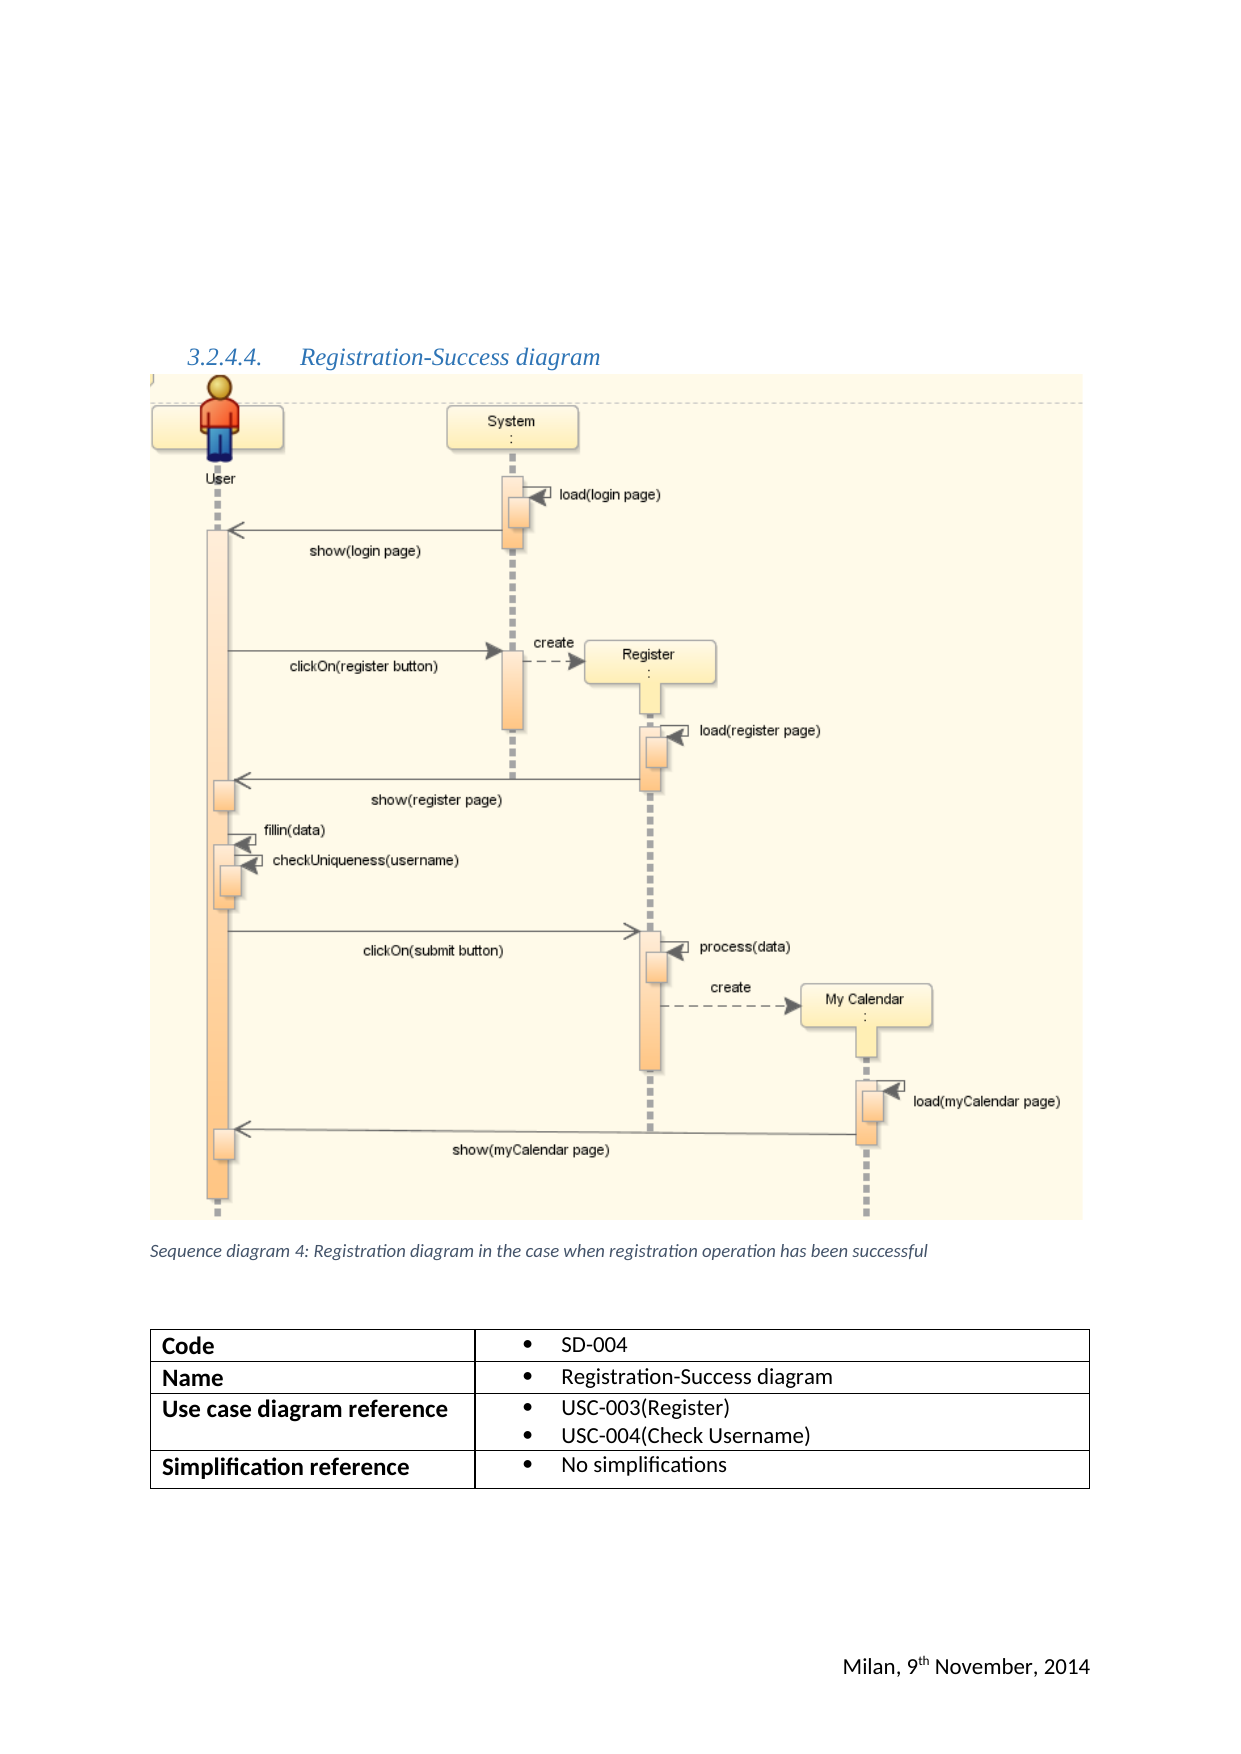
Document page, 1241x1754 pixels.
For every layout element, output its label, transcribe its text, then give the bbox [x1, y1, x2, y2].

table_cell Use case diagram reference [151, 1394, 474, 1449]
table_cell Registration-Success diagram [476, 1362, 1089, 1392]
table_header SD-004 [476, 1330, 1089, 1361]
table_header Code [151, 1330, 474, 1361]
table_cell USC-003(Register) USC-004(Check Username) [476, 1394, 1089, 1449]
subtitle Registration-Success diagram [187, 342, 1090, 370]
table_cell Simplification reference [151, 1451, 474, 1488]
table_cell No simplifications [476, 1451, 1089, 1488]
picture [150, 374, 1083, 1220]
table_cell Name [151, 1362, 474, 1392]
